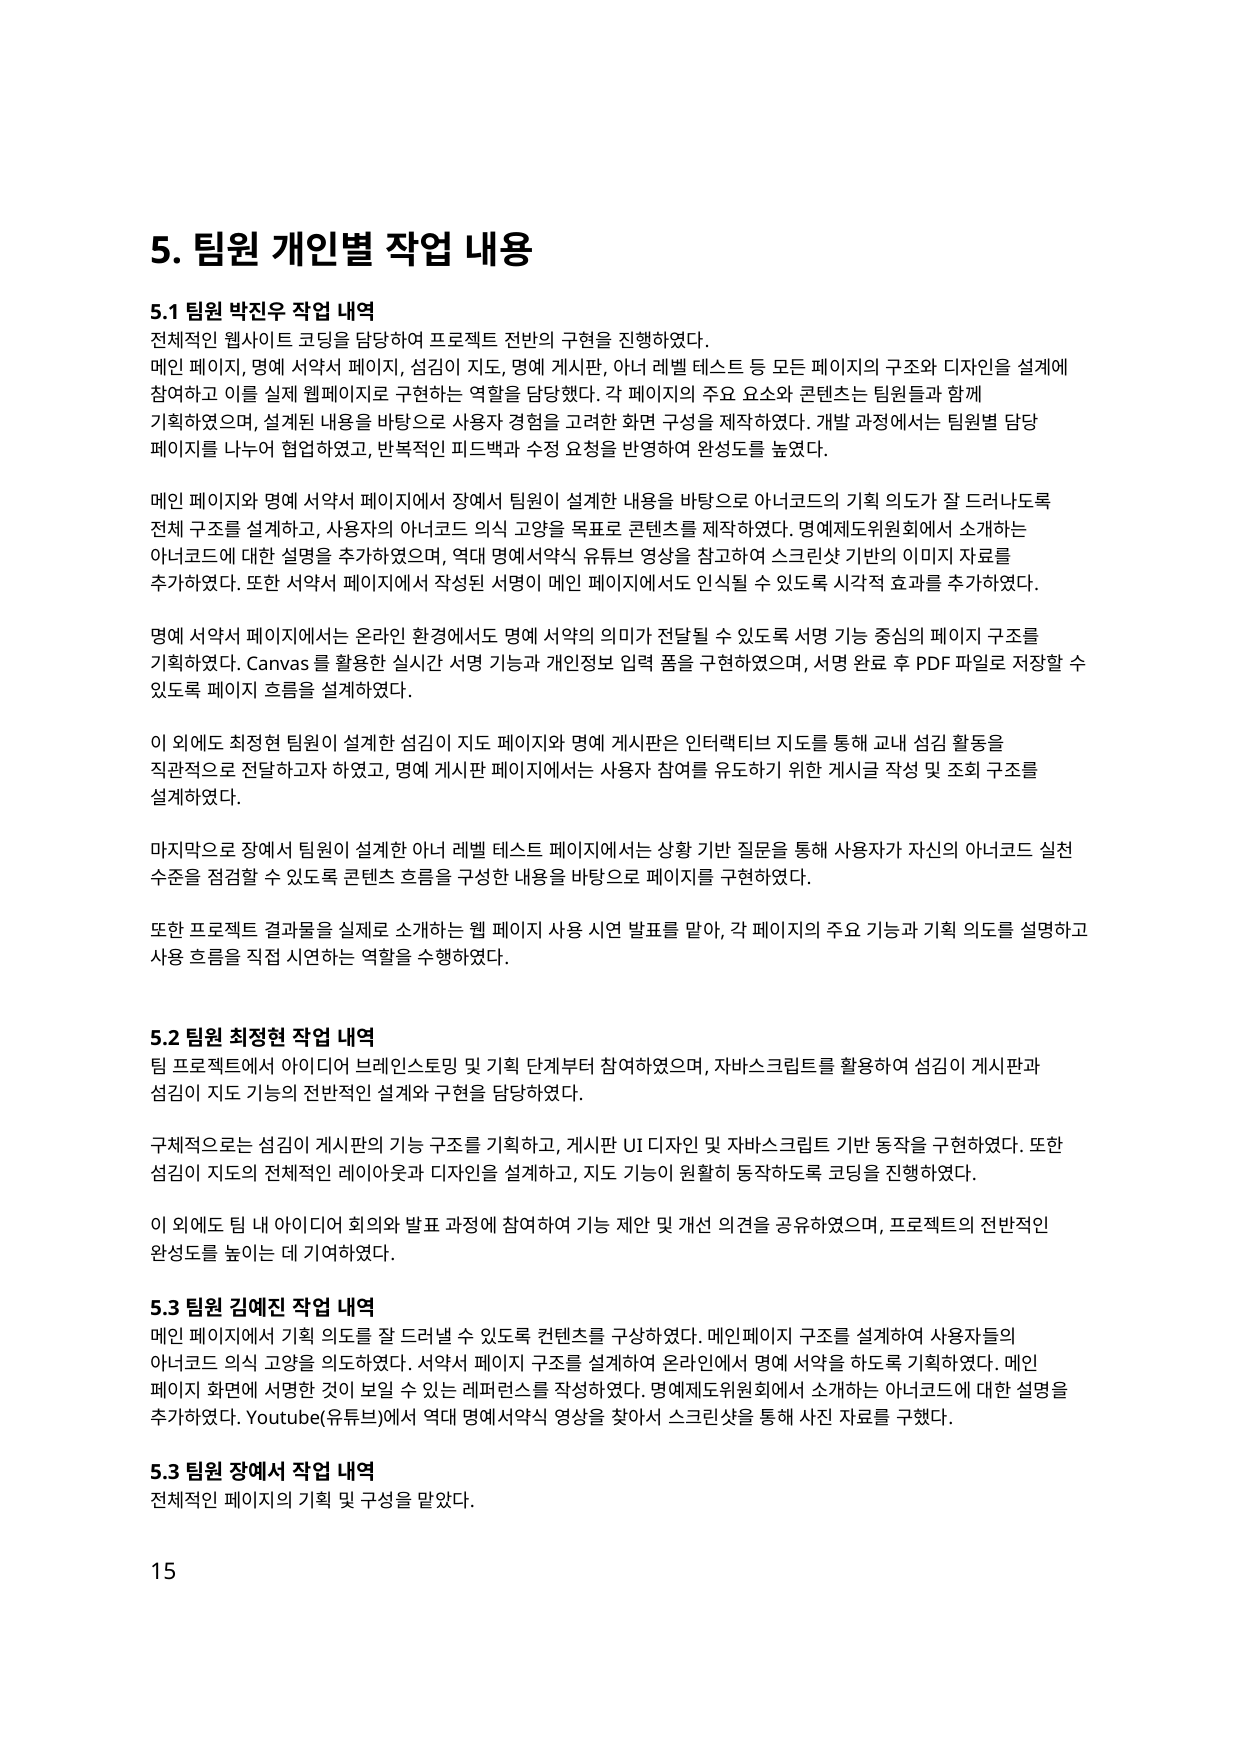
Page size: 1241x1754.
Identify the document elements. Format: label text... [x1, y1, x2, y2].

text 메인 페이지에서 기획 의도를 잘 드러낼 수 있도록 컨텐츠를 구상하였다. 메인페이지 구조를 설계하여 사용자들의 아너코드 의식 고양을 의도하였다. 서약서 페이지 구조를 설계하여 온라인에서 명예 서약을 하도록 기획하였다. 메인 페이지 화면에 서명한 것이 보일 수 있는 레퍼런스를 작성하였다. 명예제도위원회에서 소개하는 아너코드에 대한 설명을 추가하였다. Youtube(유튜브)에서 역대 명예서약식 영상을 찾아서 스크린샷을 통해 사진 자료를 구했다. [150, 1321, 1090, 1430]
text 팀 프로젝트에서 아이디어 브레인스토밍 및 기획 단계부터 참여하였으며, 자바스크립트를 활용하여 섬김이 게시판과 섬김이 지도 기능의 전반적인 설계와 구현을 담당하였다. [150, 1051, 1090, 1106]
text 메인 페이지와 명예 서약서 페이지에서 장예서 팀원이 설계한 내용을 바탕으로 아너코드의 기획 의도가 잘 드러나도록 전체 구조를 설계하고, 사용자의 아너코드 의식 고양을 목표로 콘텐츠를 제작하였다. 명예제도위원회에서 소개하는 아너코드에 대한 설명을 추가하였으며, 역대 명예서약식 유튜브 영상을 참고하여 스크린샷 기반의 이미지 자료를 추가하였다. 또한 서약서 페이지에서 작성된 서명이 메인 페이지에서도 인식될 수 있도록 시각적 효과를 추가하였다. [150, 487, 1090, 596]
text 메인 페이지, 명예 서약서 페이지, 섬김이 지도, 명예 게시판, 아너 레벨 테스트 등 모든 페이지의 구조와 디자인을 설계에 참여하고 이를 실제 웹페이지로 구현하는 역할을 담당했다. 각 페이지의 주요 요소와 콘텐츠는 팀원들과 함께 기획하였으며, 설계된 내용을 바탕으로 사용자 경험을 고려한 화면 구성을 제작하였다. 개발 과정에서는 팀원별 담당 페이지를 나누어 협업하였고, 반복적인 피드백과 수정 요청을 반영하여 완성도를 높였다. [150, 353, 1090, 462]
text 5.3 팀원 장예서 작업 내역 [150, 1456, 1090, 1486]
text 구체적으로는 섬김이 게시판의 기능 구조를 기획하고, 게시판 UI 디자인 및 자바스크립트 기반 동작을 구현하였다. 또한 섬김이 지도의 전체적인 레이아웃과 디자인을 설계하고, 지도 기능이 원활히 동작하도록 코딩을 진행하였다. [150, 1131, 1090, 1186]
text 5.1 팀원 박진우 작업 내역 [150, 295, 1090, 326]
text 5.2 팀원 최정현 작업 내역 [150, 1021, 1090, 1051]
text 5. 팀원 개인별 작업 내용 [150, 220, 1090, 274]
text 또한 프로젝트 결과물을 실제로 소개하는 웹 페이지 사용 시연 발표를 맡아, 각 페이지의 주요 기능과 기획 의도를 설명하고 사용 흐름을 직접 시연하는 역할을 수행하였다. [150, 916, 1090, 970]
text 이 외에도 팀 내 아이디어 회의와 발표 과정에 참여하여 기능 제안 및 개선 의견을 공유하였으며, 프로젝트의 전반적인 완성도를 높이는 데 기여하였다. [150, 1211, 1090, 1265]
text 마지막으로 장예서 팀원이 설계한 아너 레벨 테스트 페이지에서는 상황 기반 질문을 통해 사용자가 자신의 아너코드 실천 수준을 점검할 수 있도록 콘텐츠 흐름을 구성한 내용을 바탕으로 페이지를 구현하였다. [150, 836, 1090, 890]
text 이 외에도 최정현 팀원이 설계한 섬김이 지도 페이지와 명예 게시판은 인터랙티브 지도를 통해 교내 섬김 활동을 직관적으로 전달하고자 하였고, 명예 게시판 페이지에서는 사용자 참여를 유도하기 위한 게시글 작성 및 조회 구조를 설계하였다. [150, 728, 1090, 810]
text 5.3 팀원 김예진 작업 내역 [150, 1291, 1090, 1321]
text 명예 서약서 페이지에서는 온라인 환경에서도 명예 서약의 의미가 전달될 수 있도록 서명 기능 중심의 페이지 구조를 기획하였다. Canvas를 활용한 실시간 서명 기능과 개인정보 입력 폼을 구현하였으며, 서명 완료 후 PDF 파일로 저장할 수 있도록 페이지 흐름을 설계하였다. [150, 621, 1090, 703]
text 전체적인 웹사이트 코딩을 담당하여 프로젝트 전반의 구현을 진행하였다. [150, 326, 1090, 353]
text 전체적인 페이지의 기획 및 구성을 맡았다. [150, 1486, 1090, 1513]
